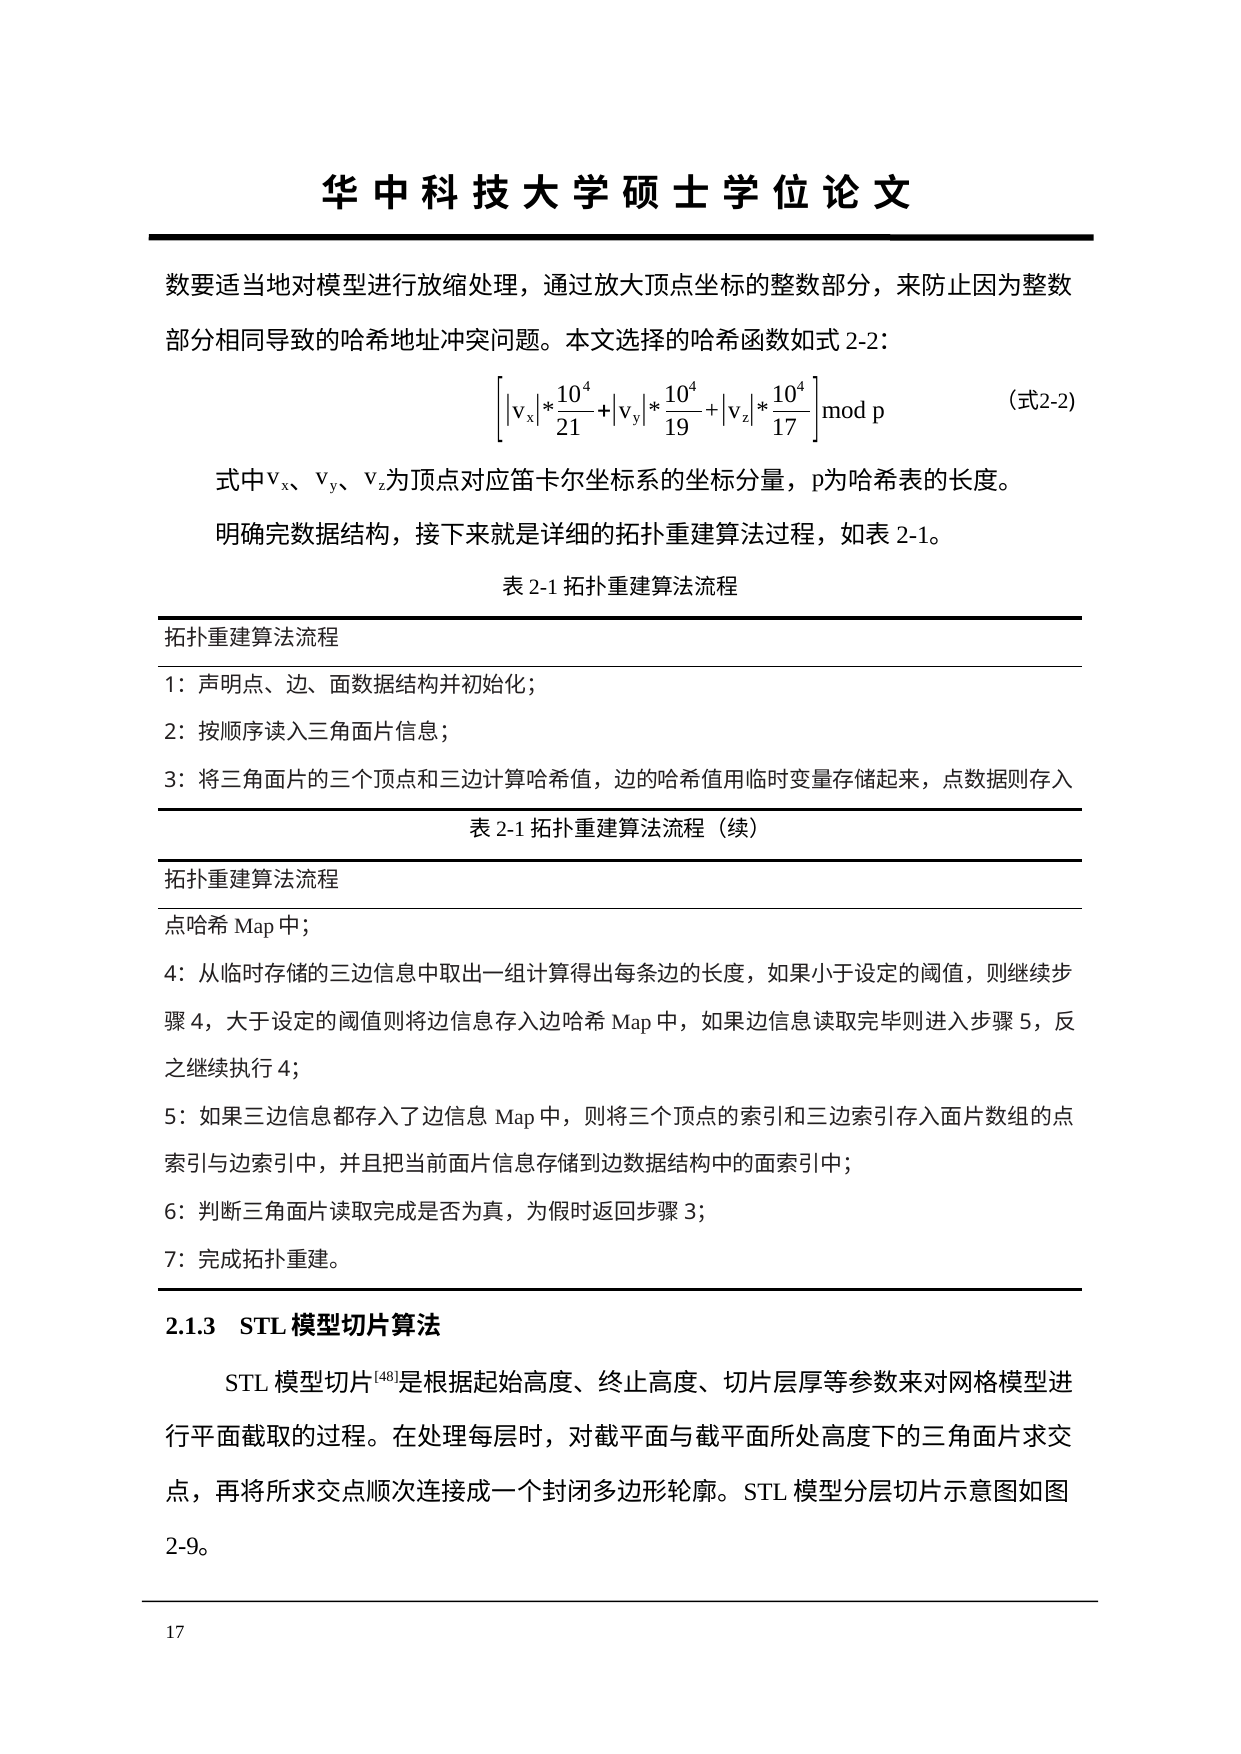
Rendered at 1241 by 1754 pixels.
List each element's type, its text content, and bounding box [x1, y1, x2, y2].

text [165, 266, 1075, 356]
table_cell 1：声明点、边、面数据结构并初始化； 2：按顺序读入三角面片信息； 3：将三角面片的三个顶点和三边计算哈希值，边的哈希值用临时变量存储起来，点数据则存入 [158, 667, 1082, 808]
text （式2-2) [165, 374, 1075, 443]
text 表 2-1 拓扑重建算法流程 [165, 569, 1075, 601]
text 明确完数据结构，接下来就是详细的拓扑重建算法过程，如表 2-1。 [165, 514, 1075, 551]
table_header 拓扑重建算法流程 [158, 620, 1082, 666]
subtitle STL模型切片算法 [165, 1305, 1075, 1342]
text 表 2-1 拓扑重建算法流程（续） [165, 811, 1075, 843]
text 式中、、为顶点对应笛卡尔坐标系的坐标分量，为哈希表的长度。 [165, 460, 1075, 496]
table_cell 点哈希Map中； 4：从临时存储的三边信息中取出一组计算得出每条边的长度，如果小于设定的阈值，则继续步骤4，大于设定的阈值则将边信息存入边哈希Map中，如果边信息读取完毕则进入步骤5，反之继续执行4； 5：如果三边信息都存入了边信息Map中，则将三个顶点的索引和三边索引存入面片数组的点索引与边索引中，并且把当前面片信息存储到边数据结构中的面索引中； 6：判断三角面片读取完成是否为真，为假时返回步骤3； 7：完成拓扑重建。 [158, 909, 1082, 1288]
table_header 拓扑重建算法流程 [158, 862, 1082, 907]
